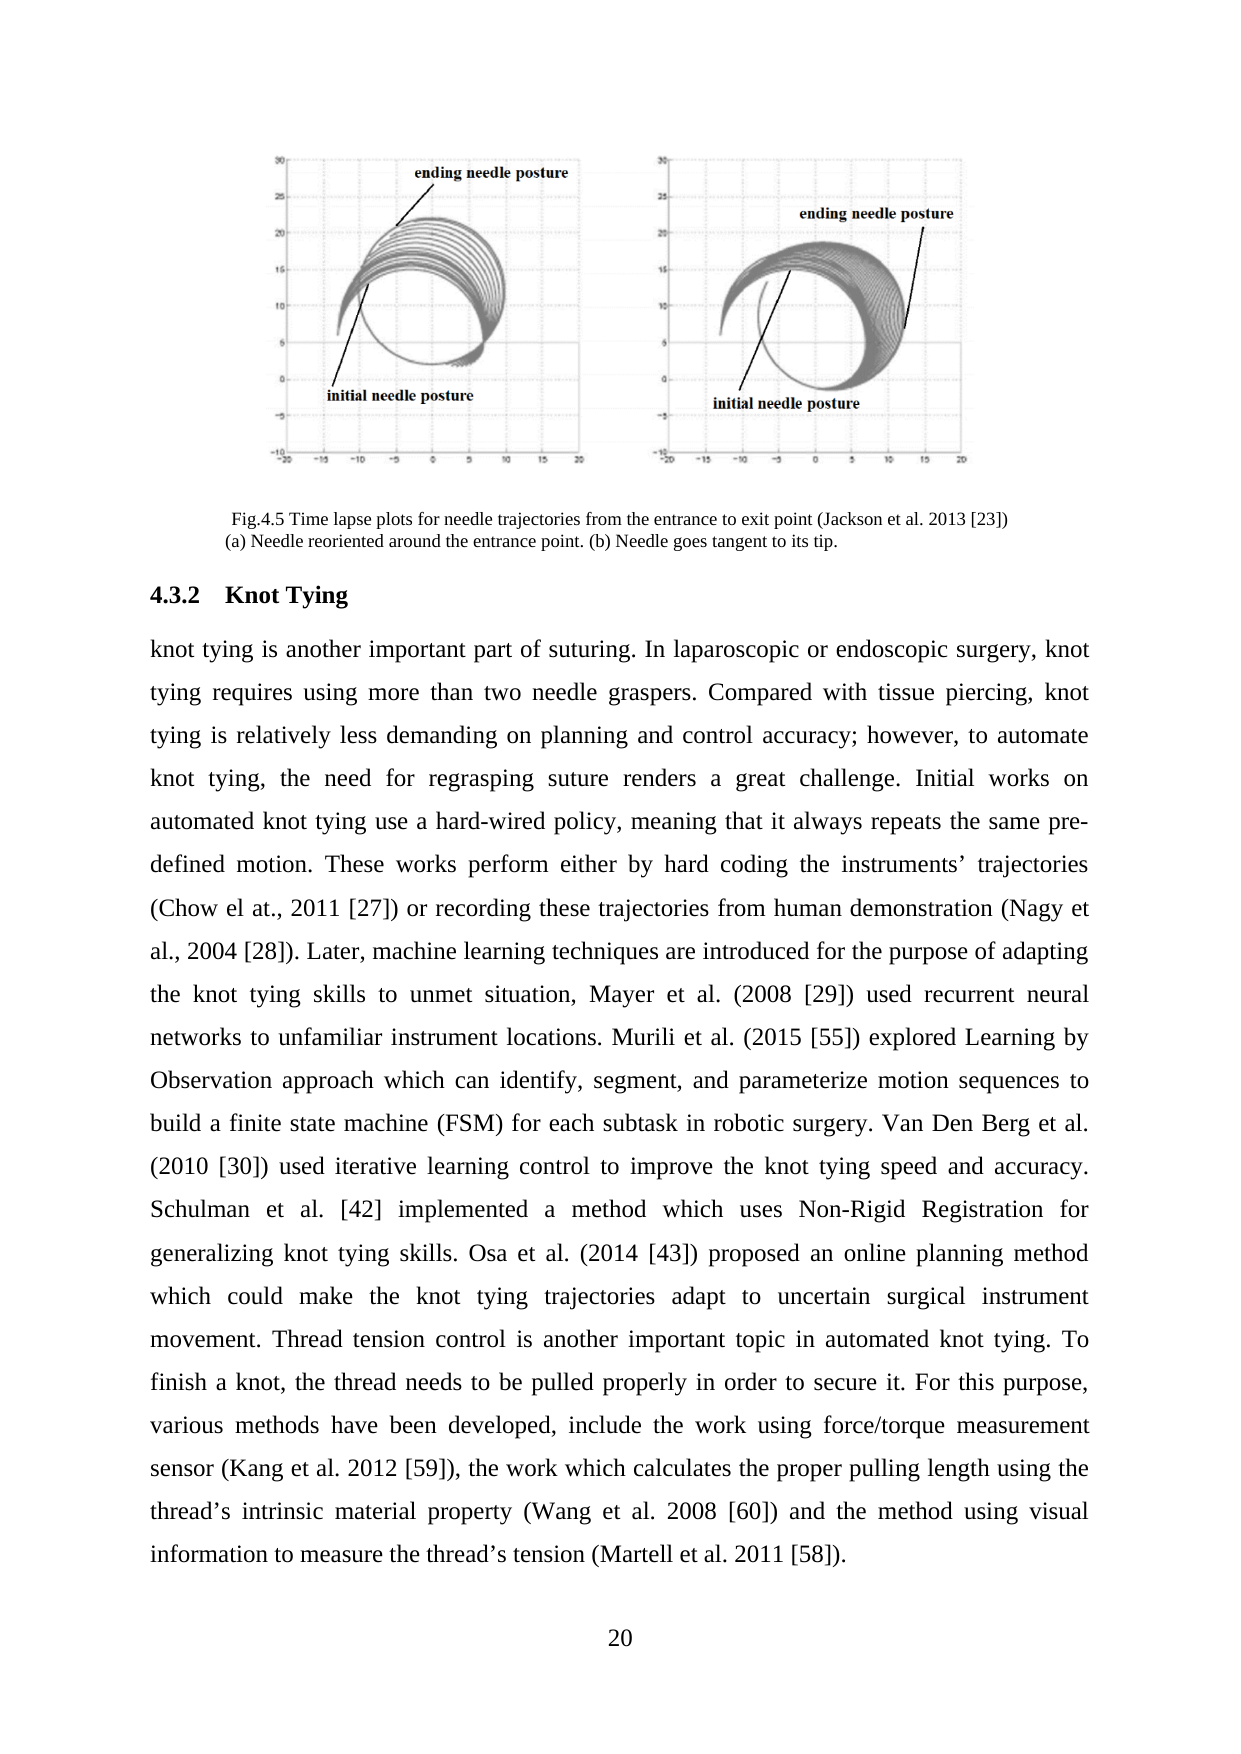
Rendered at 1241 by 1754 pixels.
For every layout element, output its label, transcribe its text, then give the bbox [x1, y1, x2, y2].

text (a) Needle reoriented around the entrance point. (b) Needle goes tangent to its tip. [225, 529, 1090, 551]
text knot tying is another important part of suturing. In laparoscopic or endoscopic surgery, knot tying requires using more than two needle graspers. Compared with tissue piercing, knot tying is relatively less demanding on planning and control accuracy; however, to automate knot tying, the need for regrasping suture renders a great challenge. Initial works on automated knot tying use a hard-wired policy, meaning that it always repeats the same pre-defined motion. These works perform either by hard coding the instruments’ trajectories (Chow el at., 2011 [27]) or recording these trajectories from human demonstration (Nagy et al., 2004 [28]). Later, machine learning techniques are introduced for the purpose of adapting the knot tying skills to unmet situation, Mayer et al. (2008 [29]) used recurrent neural networks to unfamiliar instrument locations. Murili et al. (2015 [55]) explored Learning by Observation approach which can identify, segment, and parameterize motion sequences to build a finite state machine (FSM) for each subtask in robotic surgery. Van Den Berg et al. (2010 [30]) used iterative learning control to improve the knot tying speed and accuracy. Schulman et al. [42] implemented a method which uses Non-Rigid Registration for generalizing knot tying skills. Osa et al. (2014 [43]) proposed an online planning method which could make the knot tying trajectories adapt to uncertain surgical instrument movement. Thread tension control is another important topic in automated knot tying. To finish a knot, the thread needs to be pulled properly in order to secure it. For this purpose, various methods have been developed, include the work using force/torque measurement sensor (Kang et al. 2012 [59]), the work which calculates the proper pulling length using the thread’s intrinsic material property (Wang et al. 2008 [60]) and the method using visual information to measure the thread’s tension (Martell et al. 2011 [58]). [150, 634, 1090, 1568]
text 4.3.2 Knot Tying [150, 580, 1090, 609]
text Fig.4.5 Time lapse plots for needle trajectories from the entrance to exit point (Jackson et al. 2013 [23]) [150, 508, 1090, 529]
picture [265, 150, 975, 469]
